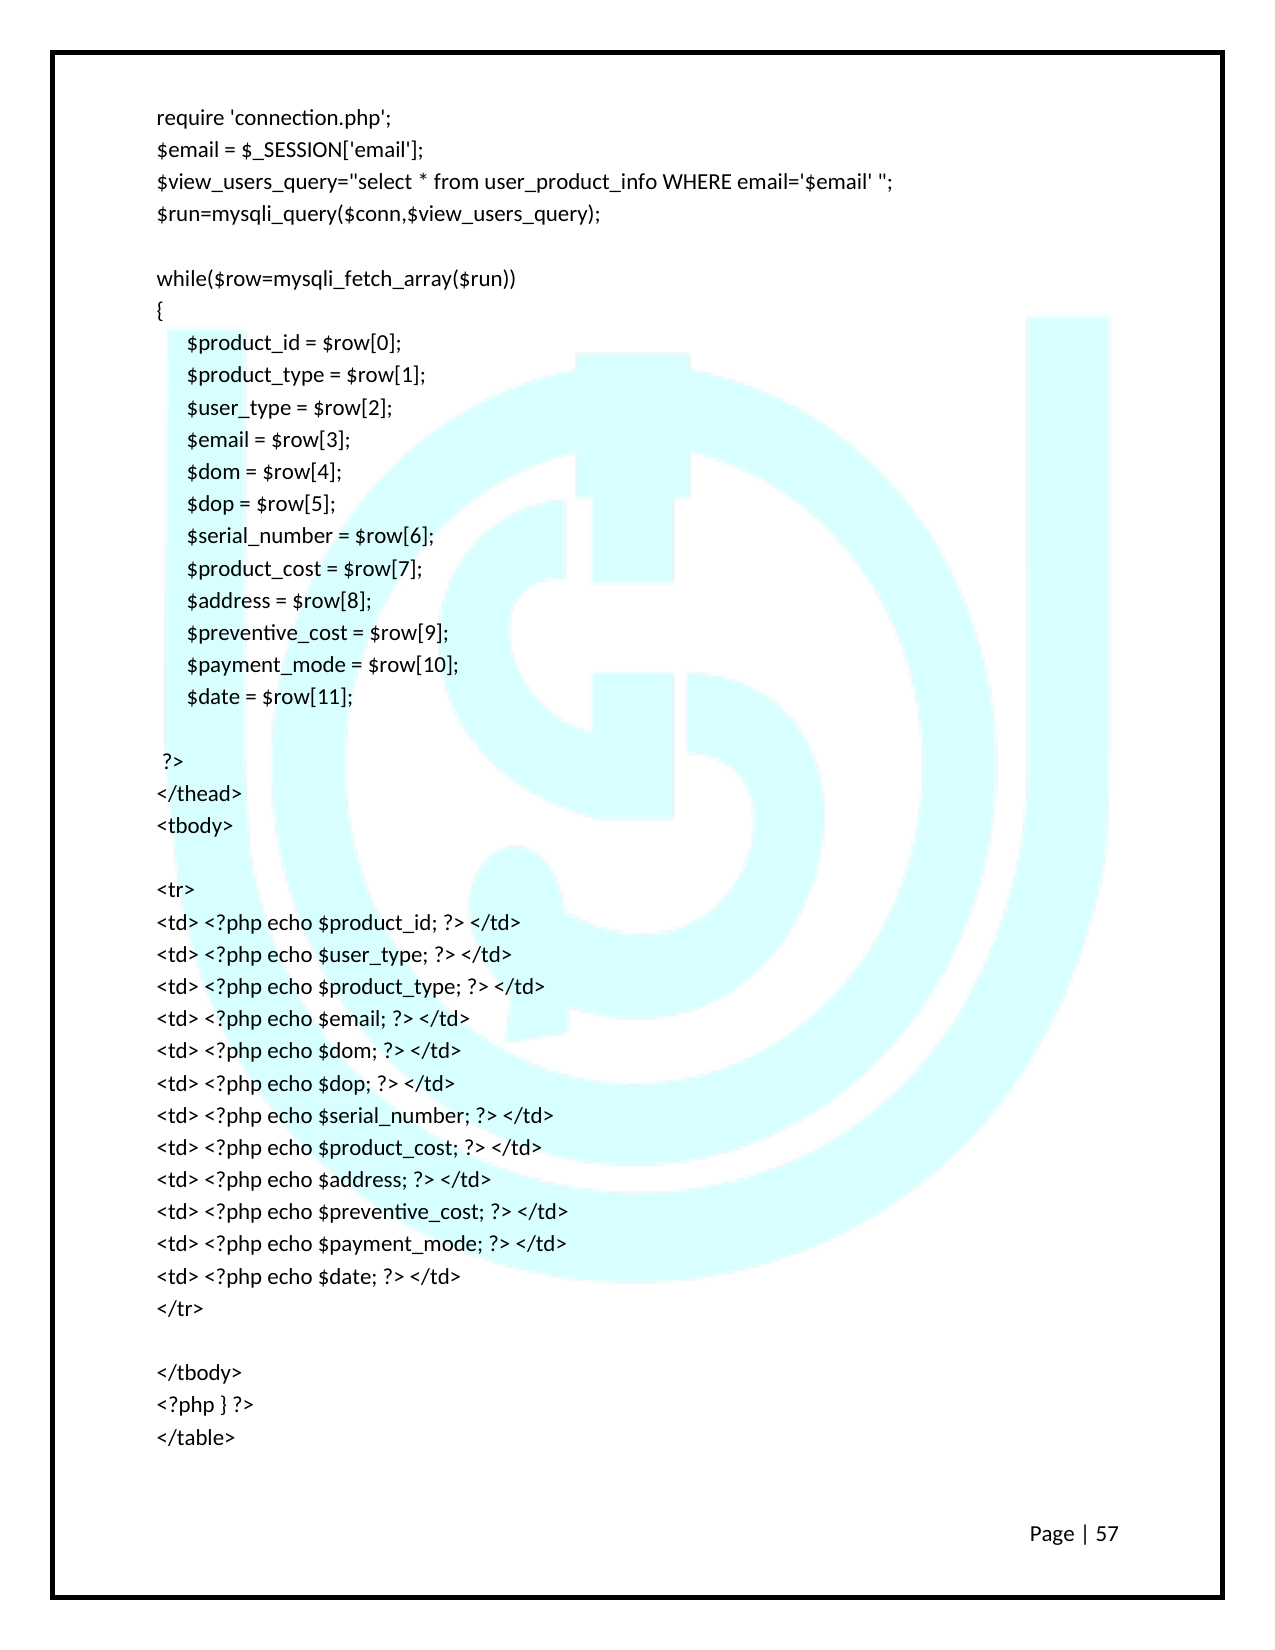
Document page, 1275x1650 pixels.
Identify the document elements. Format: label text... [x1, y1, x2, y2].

text <tbody> [156, 811, 1118, 839]
text $view_users_query="select * from user_product_info WHERE email='$email' "; [156, 167, 1118, 195]
text require 'connection.php'; [156, 103, 1118, 131]
text <td> <?php echo $date; ?> </td> [156, 1262, 1118, 1290]
text while($row=mysqli_fetch_array($run)) [156, 264, 1118, 292]
text <td> <?php echo $address; ?> </td> [156, 1165, 1118, 1193]
text { [156, 296, 1118, 324]
text <td> <?php echo $product_id; ?> </td> [156, 908, 1118, 936]
text ?> [156, 747, 1118, 775]
text </thead> [156, 779, 1118, 807]
text </tbody> [156, 1358, 1118, 1386]
text </table> [156, 1423, 1118, 1451]
text <td> <?php echo $dom; ?> </td> [156, 1036, 1118, 1064]
text $run=mysqli_query($conn,$view_users_query); [156, 199, 1118, 228]
text $date = $row[11]; [156, 682, 1118, 710]
text <td> <?php echo $email; ?> </td> [156, 1004, 1118, 1032]
text $payment_mode = $row[10]; [156, 650, 1118, 678]
text $serial_number = $row[6]; [156, 521, 1118, 549]
text $address = $row[8]; [156, 586, 1118, 614]
text <td> <?php echo $product_type; ?> </td> [156, 972, 1118, 1000]
text <tr> [156, 876, 1118, 903]
text $dom = $row[4]; [156, 457, 1118, 485]
text <td> <?php echo $payment_mode; ?> </td> [156, 1229, 1118, 1258]
text </tr> [156, 1294, 1118, 1322]
text $product_cost = $row[7]; [156, 554, 1118, 582]
text <td> <?php echo $dop; ?> </td> [156, 1069, 1118, 1097]
text $product_id = $row[0]; [156, 328, 1118, 356]
text $product_type = $row[1]; [156, 361, 1118, 388]
text $email = $row[3]; [156, 425, 1118, 453]
text <?php } ?> [156, 1391, 1118, 1418]
text <td> <?php echo $serial_number; ?> </td> [156, 1101, 1118, 1129]
text <td> <?php echo $product_cost; ?> </td> [156, 1133, 1118, 1161]
text $email = $_SESSION['email']; [156, 135, 1118, 163]
text <td> <?php echo $user_type; ?> </td> [156, 940, 1118, 968]
text $user_type = $row[2]; [156, 393, 1118, 421]
text $preventive_cost = $row[9]; [156, 618, 1118, 646]
text <td> <?php echo $preventive_cost; ?> </td> [156, 1197, 1118, 1225]
text $dop = $row[5]; [156, 489, 1118, 517]
